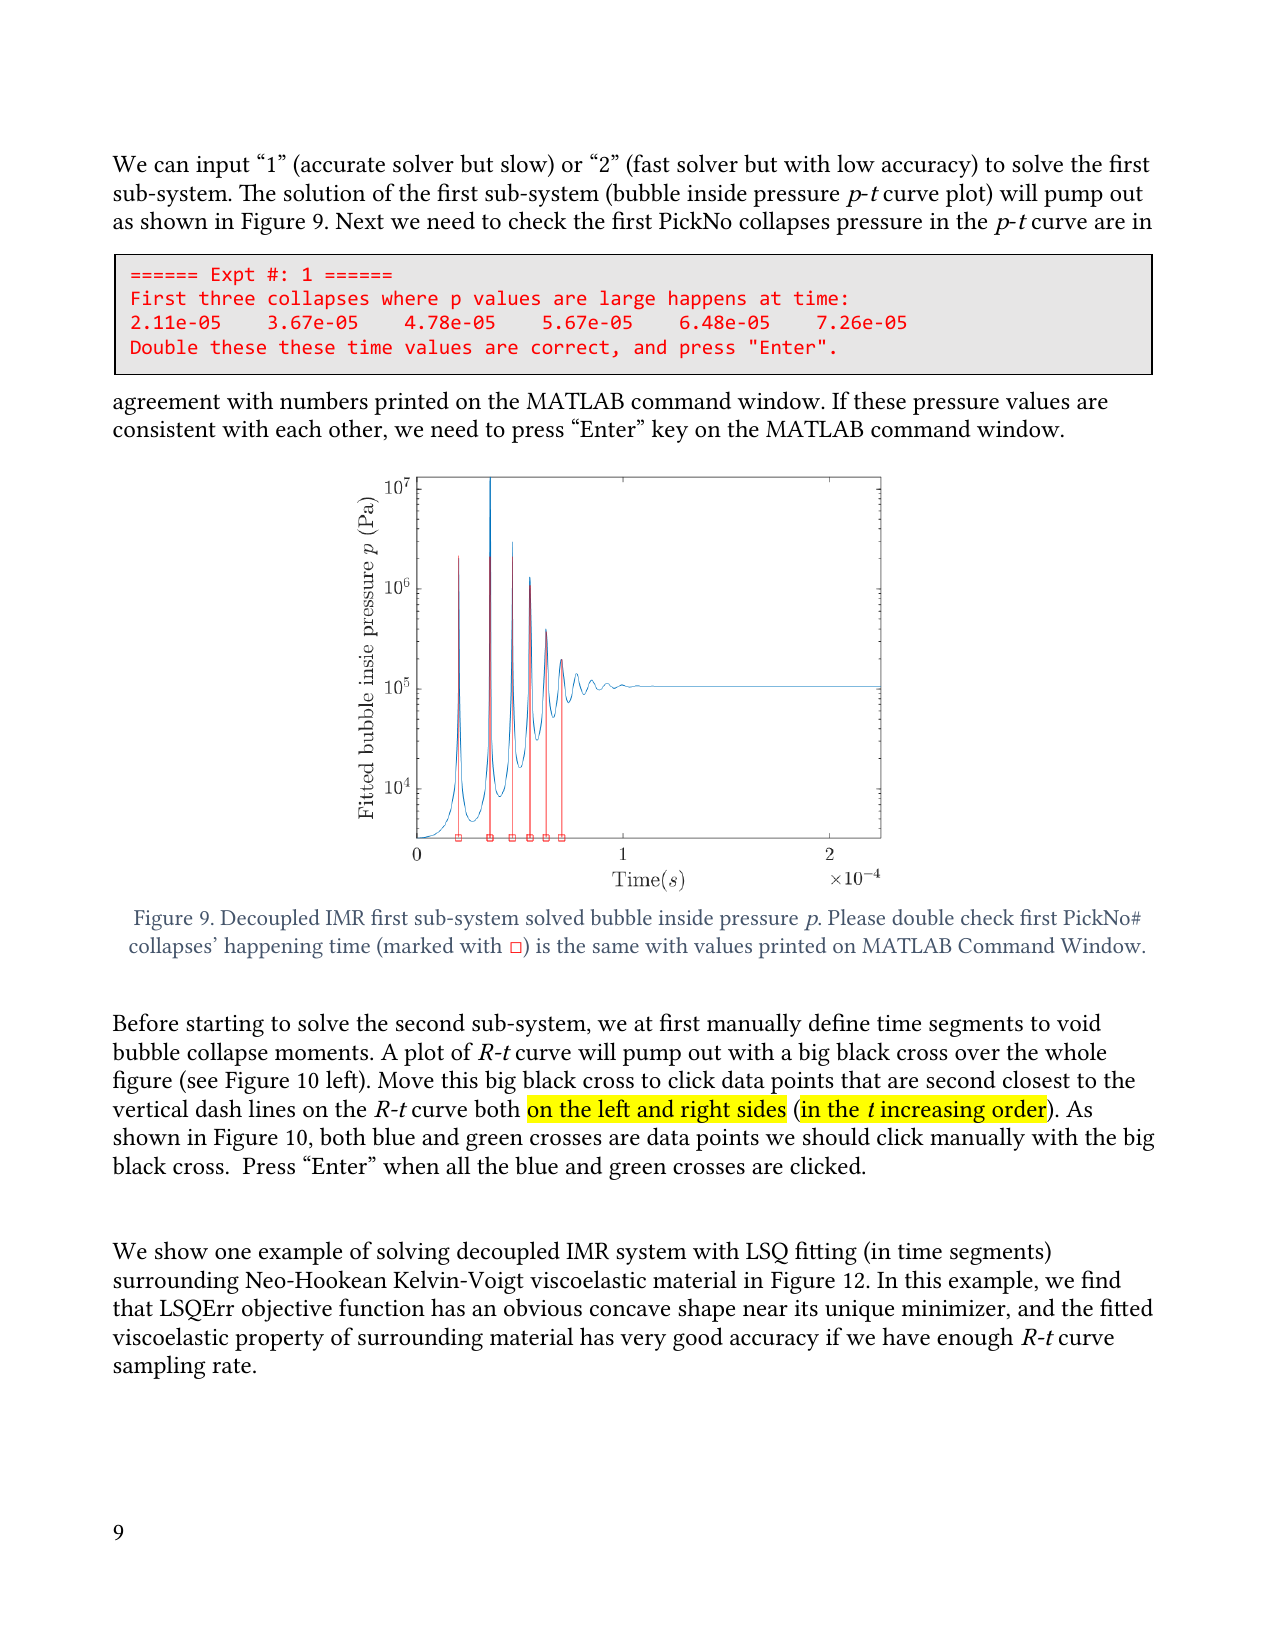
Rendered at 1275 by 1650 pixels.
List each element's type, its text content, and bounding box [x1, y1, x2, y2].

text We can input “1” (accurate solver but slow) or “2” (fast solver but with low accuracy) to solve the first sub-system. The solution of the first sub-system (bubble inside pressure p-t curve plot) will pump out as shown in Figure 9. Next we need to check the first PickNo collapses pressure in the p-t curve are in agreement with numbers printed on the MATLAB command window. If these pressure values are consistent with each other, we need to press “Enter” key on the MATLAB command window. [112, 150, 1162, 444]
text We show one example of solving decoupled IMR system with LSQ fitting (in time segments) surrounding Neo-Hookean Kelvin-Voigt viscoelastic material in Figure 12. In this example, we find that LSQErr objective function has an obvious concave shape near its unique minimizer, and the fitted viscoelastic property of surrounding material has very good accuracy if we have enough R-t curve sampling rate. [112, 1237, 1162, 1380]
picture [338, 444, 937, 893]
text Before starting to solve the second sub-system, we at first manually define time segments to void bubble collapse moments. A plot of R-t curve will pump out with a big black cross over the whole figure (see Figure 10 left). Move this big black cross to click data points that are second closest to the vertical dash lines on the R-t curve both on the left and right sides (in the t increasing order). As shown in Figure 10, both blue and green crosses are data points we should click manually with the big black cross. Press “Enter” when all the blue and green crosses are clicked. [112, 1009, 1162, 1180]
text Figure 9. Decoupled IMR first sub-system solved bubble inside pressure p. Please double check first PickNo# collapses’ happening time (marked with □) is the same with values printed on MATLAB Command Window. [112, 905, 1162, 960]
